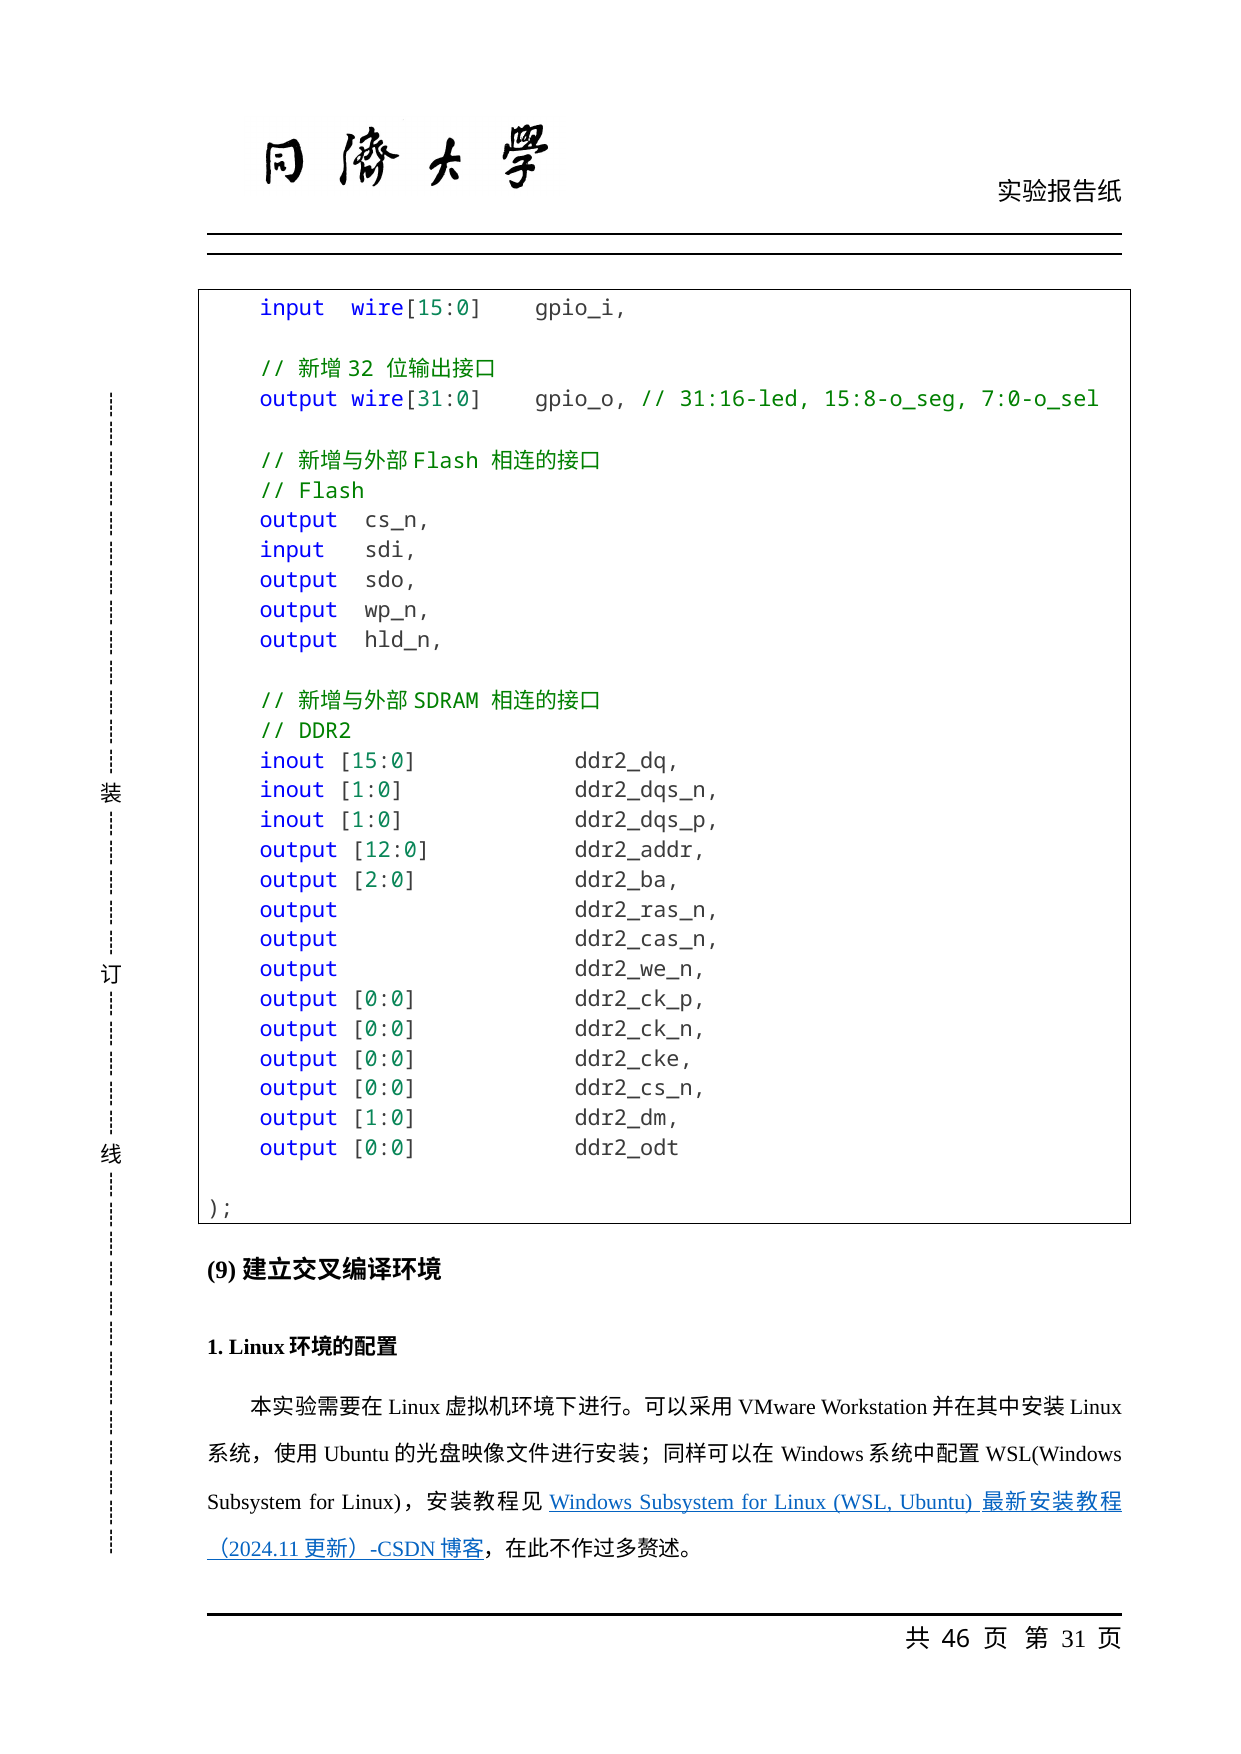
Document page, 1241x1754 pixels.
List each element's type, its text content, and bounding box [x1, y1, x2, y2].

text input wire[15:0] gpio_i, [199, 290, 1130, 322]
text output [2:0] ddr2_ba, [207, 864, 1122, 894]
text output [0:0] ddr2_odt [207, 1132, 1122, 1162]
text // 新增 32 位输出接口 [207, 351, 1122, 383]
text // Flash [207, 474, 1122, 504]
text output hld_n, [207, 623, 1122, 653]
text // 新增与外部 Flash 相连的接口 [207, 443, 1122, 474]
text inout [1:0] ddr2_dqs_p, [207, 804, 1122, 834]
text output [0:0] ddr2_cs_n, [207, 1072, 1122, 1102]
text output [0:0] ddr2_ck_n, [207, 1013, 1122, 1043]
text ); [199, 1188, 1130, 1223]
text output [12:0] ddr2_addr, [207, 834, 1122, 864]
text // DDR2 [207, 715, 1122, 745]
text inout [1:0] ddr2_dqs_n, [207, 774, 1122, 804]
text output cs_n, [207, 504, 1122, 534]
text inout [15:0] ddr2_dq, [207, 745, 1122, 774]
text output ddr2_we_n, [207, 953, 1122, 983]
text // 新增与外部 SDRAM 相连的接口 [207, 683, 1122, 715]
text output [0:0] ddr2_cke, [207, 1043, 1122, 1072]
text input sdi, [207, 534, 1122, 564]
text output [1:0] ddr2_dm, [207, 1102, 1122, 1132]
text output [0:0] ddr2_ck_p, [207, 983, 1122, 1013]
text 1. Linux环境的配置 [207, 1329, 1122, 1361]
text 本实验需要在Linux虚拟机环境下进行。可以采用VMware Workstation并在其中安装Linux系统，使用Ubuntu的光盘映像文件进行安装；同样可以在Windows系统中配置WSL(Windows Subsystem for Linux)，安装教程见Windows Subsystem for Linux (WSL, Ubuntu) 最新安装教程（2024.11 更新）-CSDN博客，在此不作过多赘述。 [207, 1389, 1122, 1563]
text output sdo, [207, 564, 1122, 594]
text output wire[31:0] gpio_o, // 31:16-led, 15:8-o_seg, 7:0-o_sel [207, 383, 1122, 413]
subtitle (9) 建立交叉编译环境 [207, 1249, 1122, 1286]
text output ddr2_cas_n, [207, 923, 1122, 953]
text output wp_n, [207, 594, 1122, 623]
picture [244, 116, 566, 196]
text output ddr2_ras_n, [207, 894, 1122, 923]
